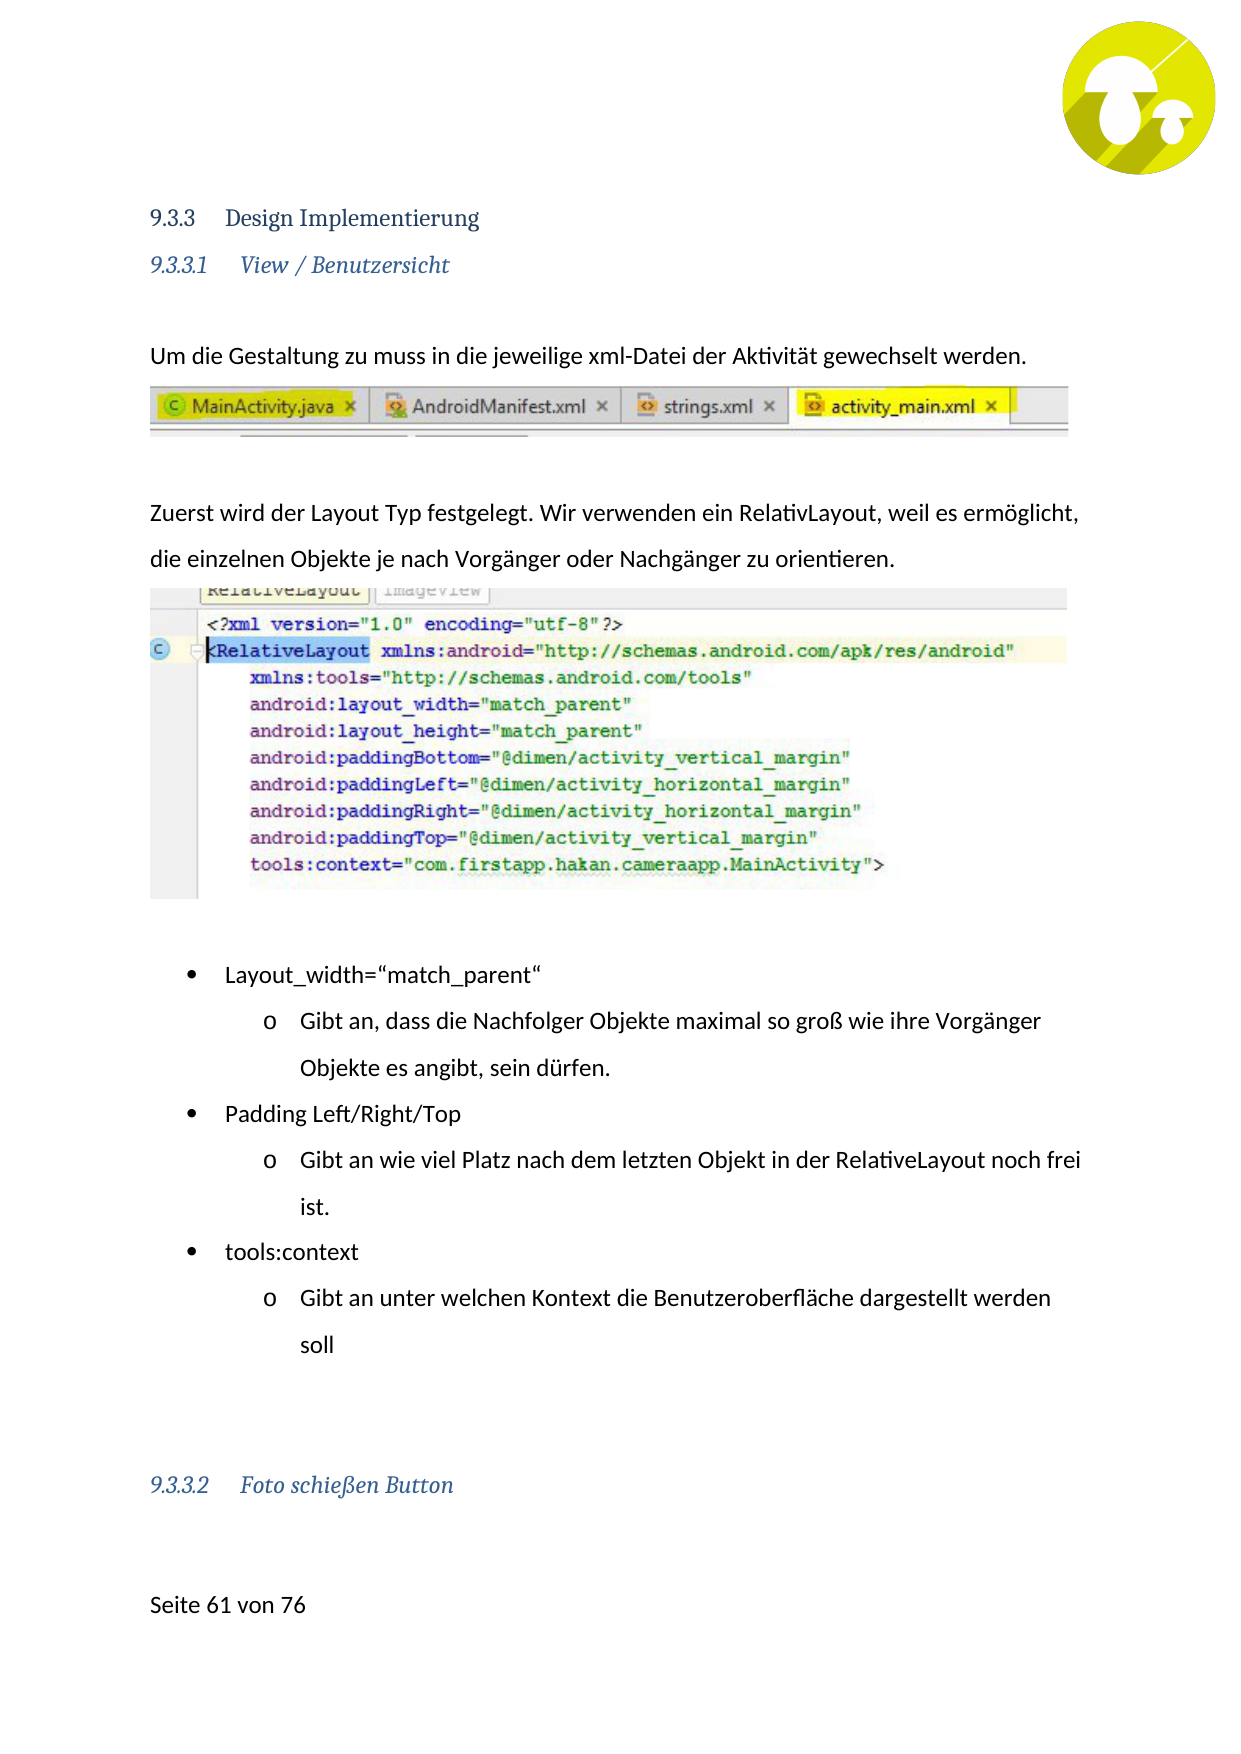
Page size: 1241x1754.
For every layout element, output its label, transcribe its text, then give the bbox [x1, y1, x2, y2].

list Gibt an wie viel Platz nach dem letzten Objekt in der RelativeLayout noch frei ist. [262, 1144, 1090, 1221]
subtitle Foto schießen Button [150, 1471, 1090, 1499]
list Gibt an, dass die Nachfolger Objekte maximal so groß wie ihre Vorgänger Objekte es angibt, sein dürfen. [262, 1005, 1090, 1083]
picture [150, 588, 1067, 899]
picture [150, 385, 1069, 437]
text Zuerst wird der Layout Typ festgelegt. Wir verwenden ein RelativLayout, weil es ermöglicht, die einzelnen Objekte je nach Vorgänger oder Nachgänger zu orientieren. [150, 497, 1090, 574]
picture [1062, 21, 1216, 175]
list Padding Left/Right/Top [187, 1098, 1090, 1129]
list Layout_width=“match_parent“ [187, 960, 1090, 990]
list Gibt an unter welchen Kontext die Benutzeroberfläche dargestellt werden soll [262, 1282, 1090, 1360]
text Um die Gestaltung zu muss in die jeweilige xml-Datei der Aktivität gewechselt werden. [150, 340, 1090, 370]
subtitle View / Benutzersicht [150, 251, 1090, 280]
subtitle Design Implementierung [150, 204, 1090, 232]
list tools:context [187, 1237, 1090, 1267]
